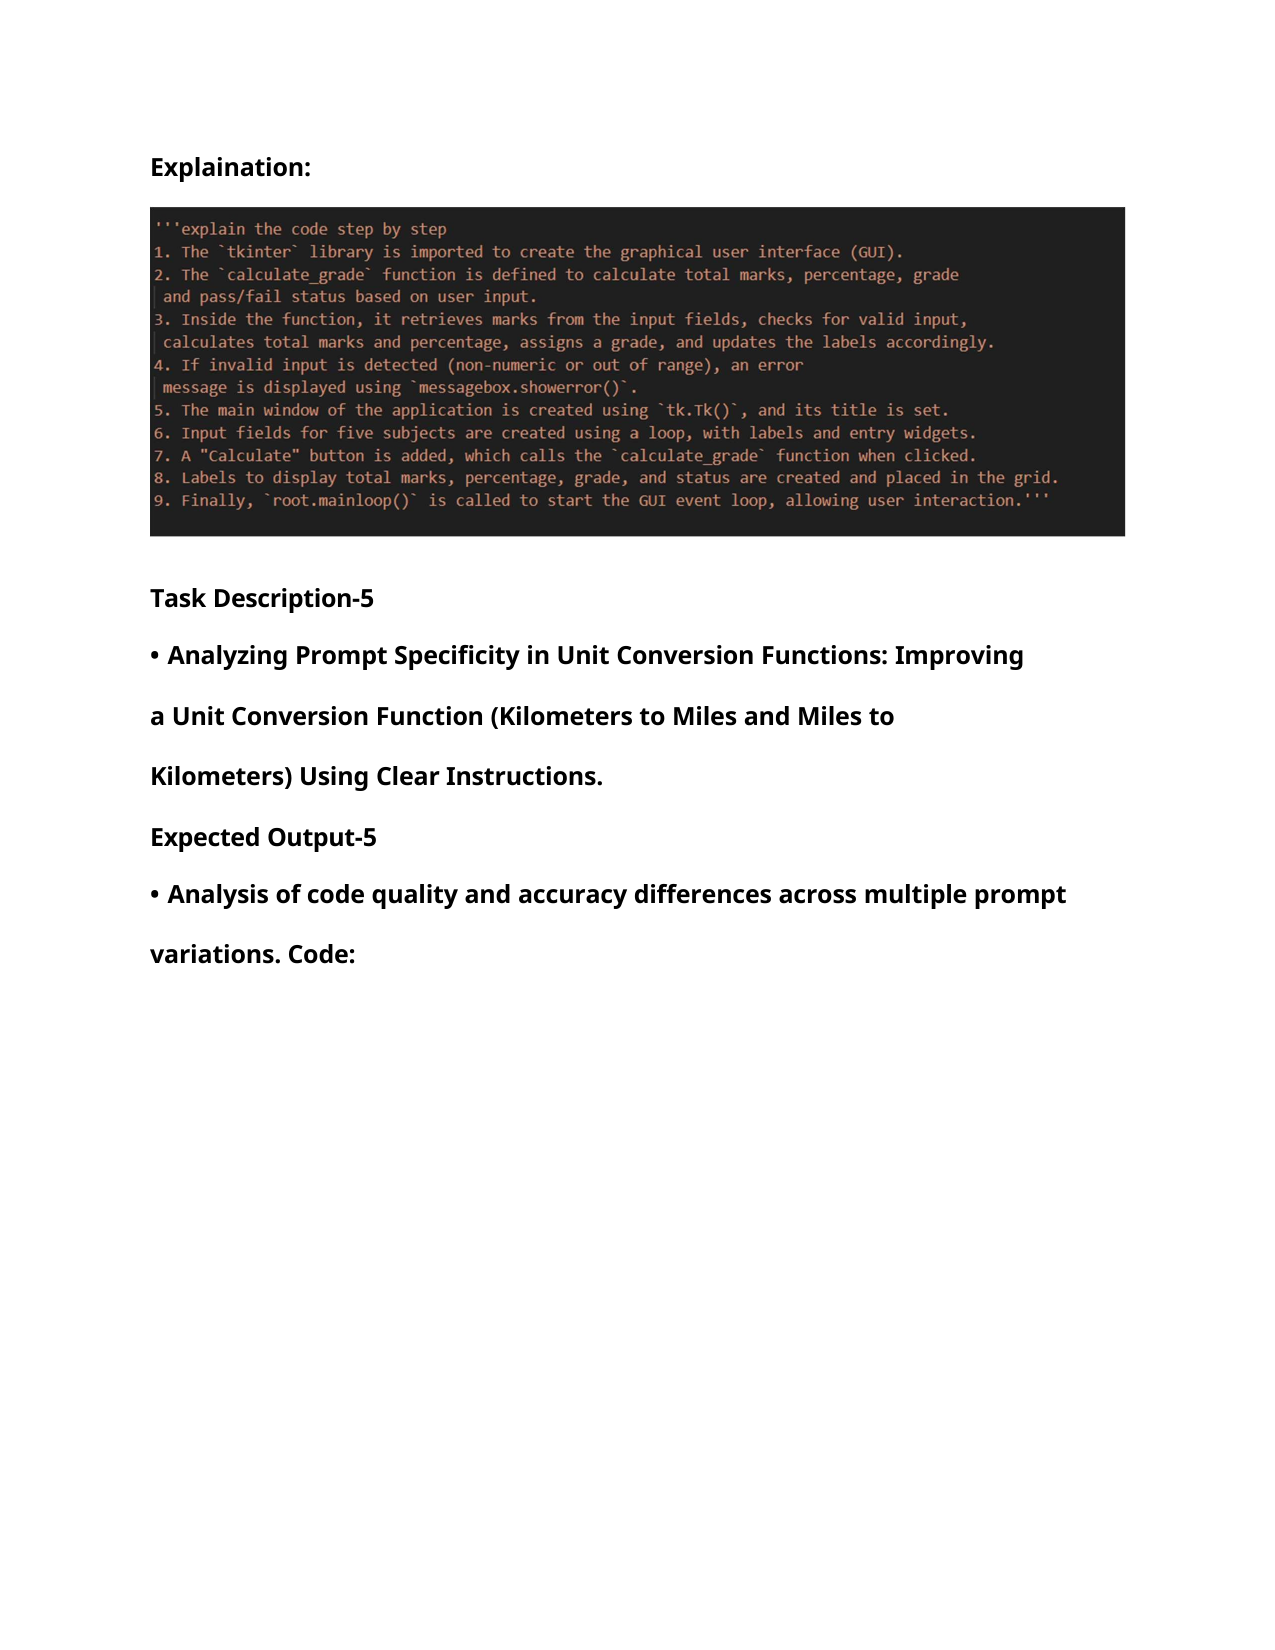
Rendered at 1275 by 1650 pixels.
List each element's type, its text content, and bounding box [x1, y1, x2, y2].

text Expected Output-5 [150, 819, 1162, 854]
text Explaination: [150, 150, 1162, 184]
list Analysis of code quality and accuracy differences across multiple prompt variations. Code: [150, 877, 1123, 971]
picture [149, 206, 1126, 537]
text Task Description-5 [150, 581, 1162, 614]
list Analyzing Prompt Specificity in Unit Conversion Functions: Improving a Unit Conversion Function (Kilometers to Miles and Miles to Kilometers) Using Clear Instructions. [150, 638, 1032, 793]
